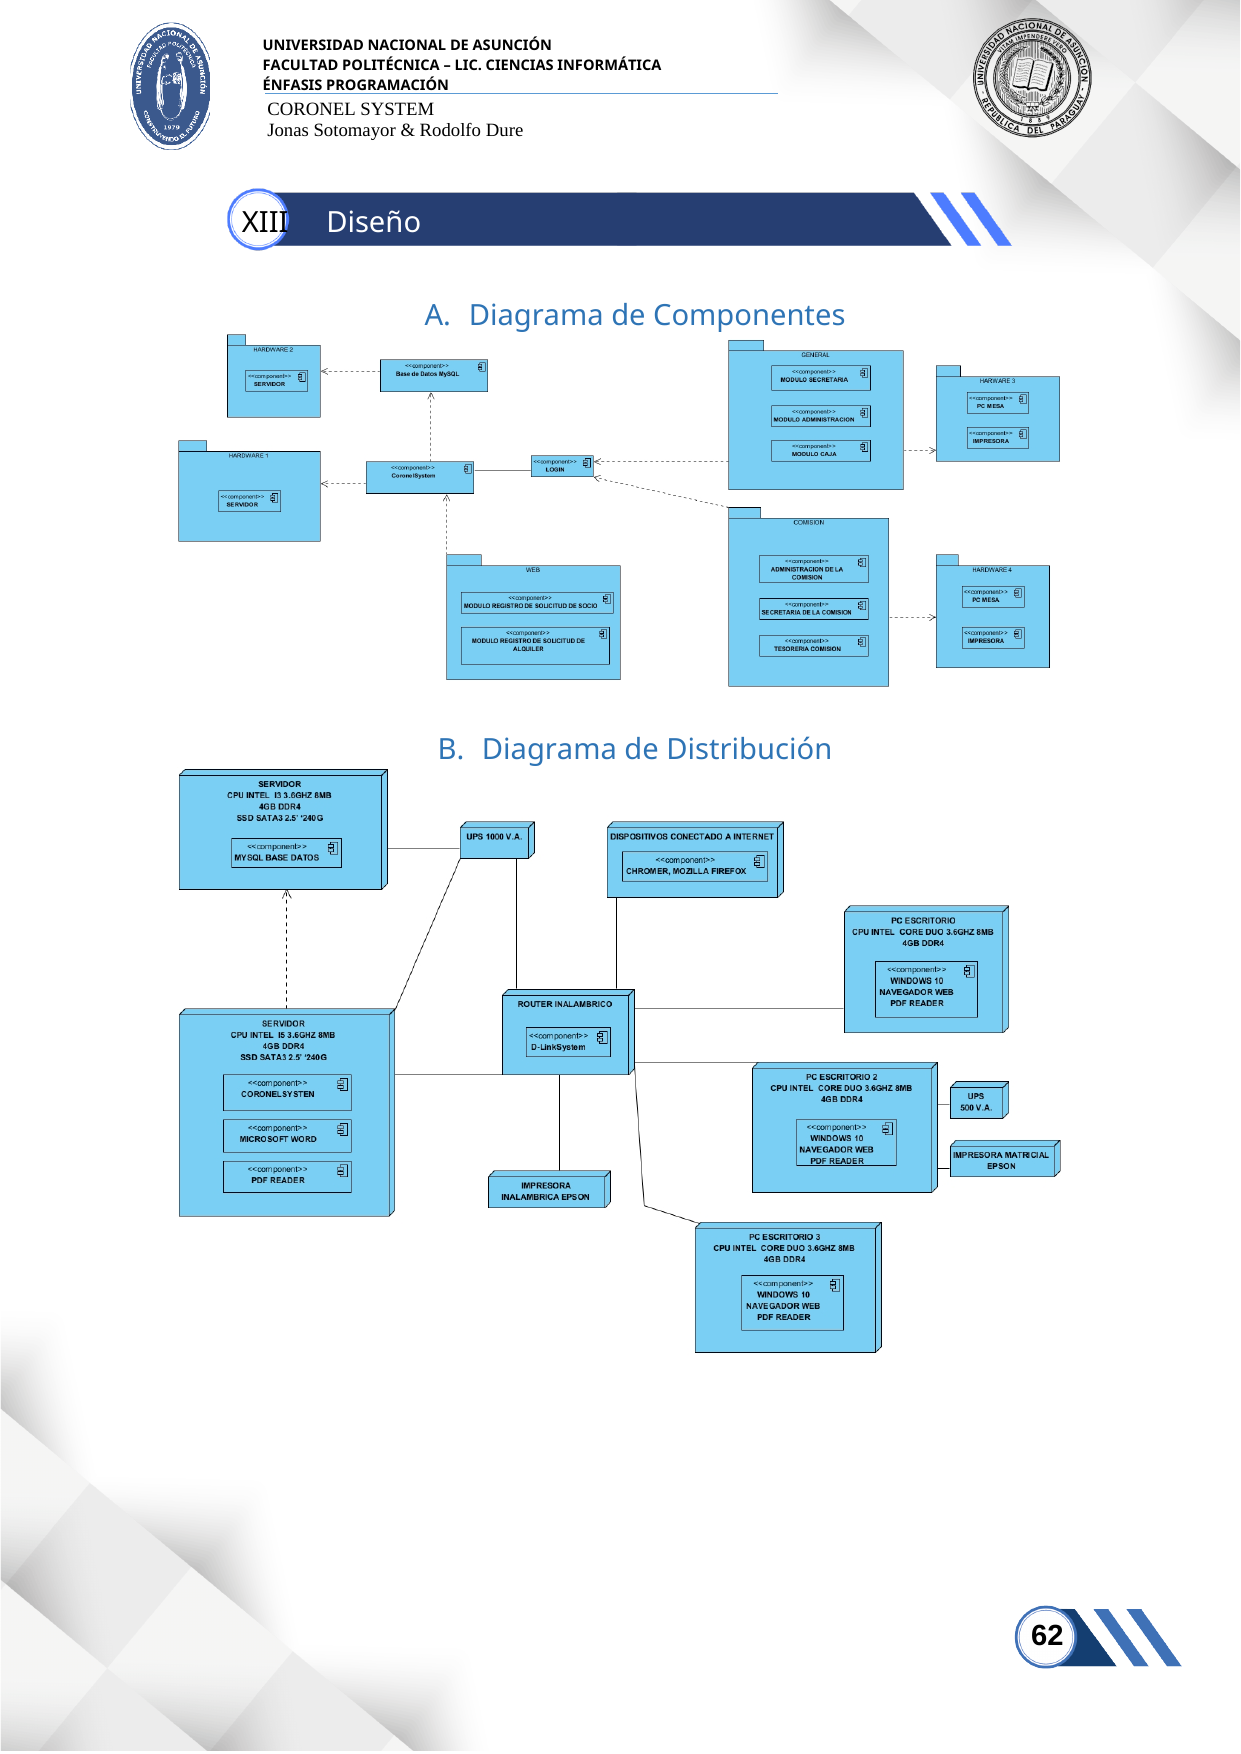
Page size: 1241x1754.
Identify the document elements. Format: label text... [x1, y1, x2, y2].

text Diseño [288, 201, 1063, 241]
picture [128, 22, 210, 148]
list Diagrama de Componentes [177, 294, 1063, 334]
text Diagrama de Distribución [177, 728, 1063, 767]
picture [1005, 1600, 1185, 1674]
picture [177, 0, 1241, 709]
picture [2, 767, 1063, 1751]
